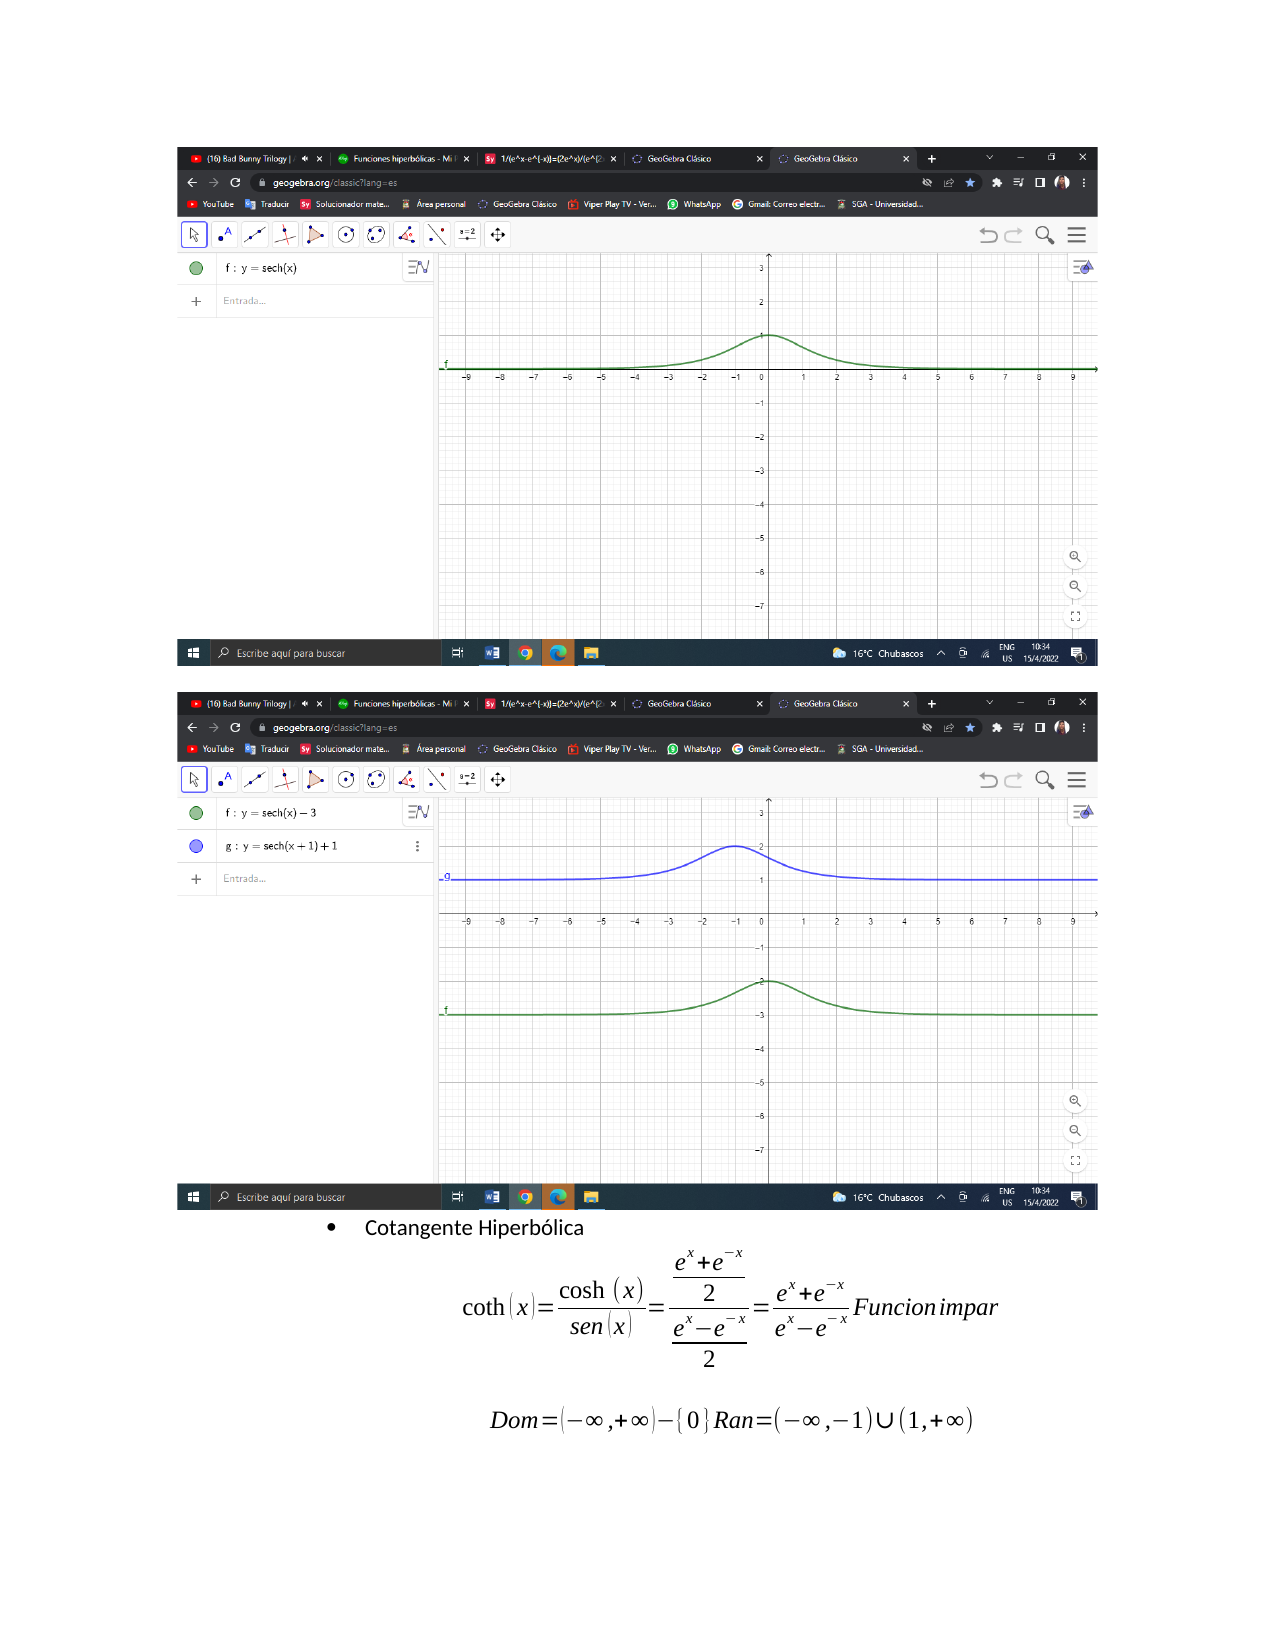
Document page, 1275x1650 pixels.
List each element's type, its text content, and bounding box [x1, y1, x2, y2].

picture [177, 692, 1098, 1210]
picture [177, 147, 1098, 666]
list Cotangente Hiperbólica [327, 1213, 1098, 1242]
